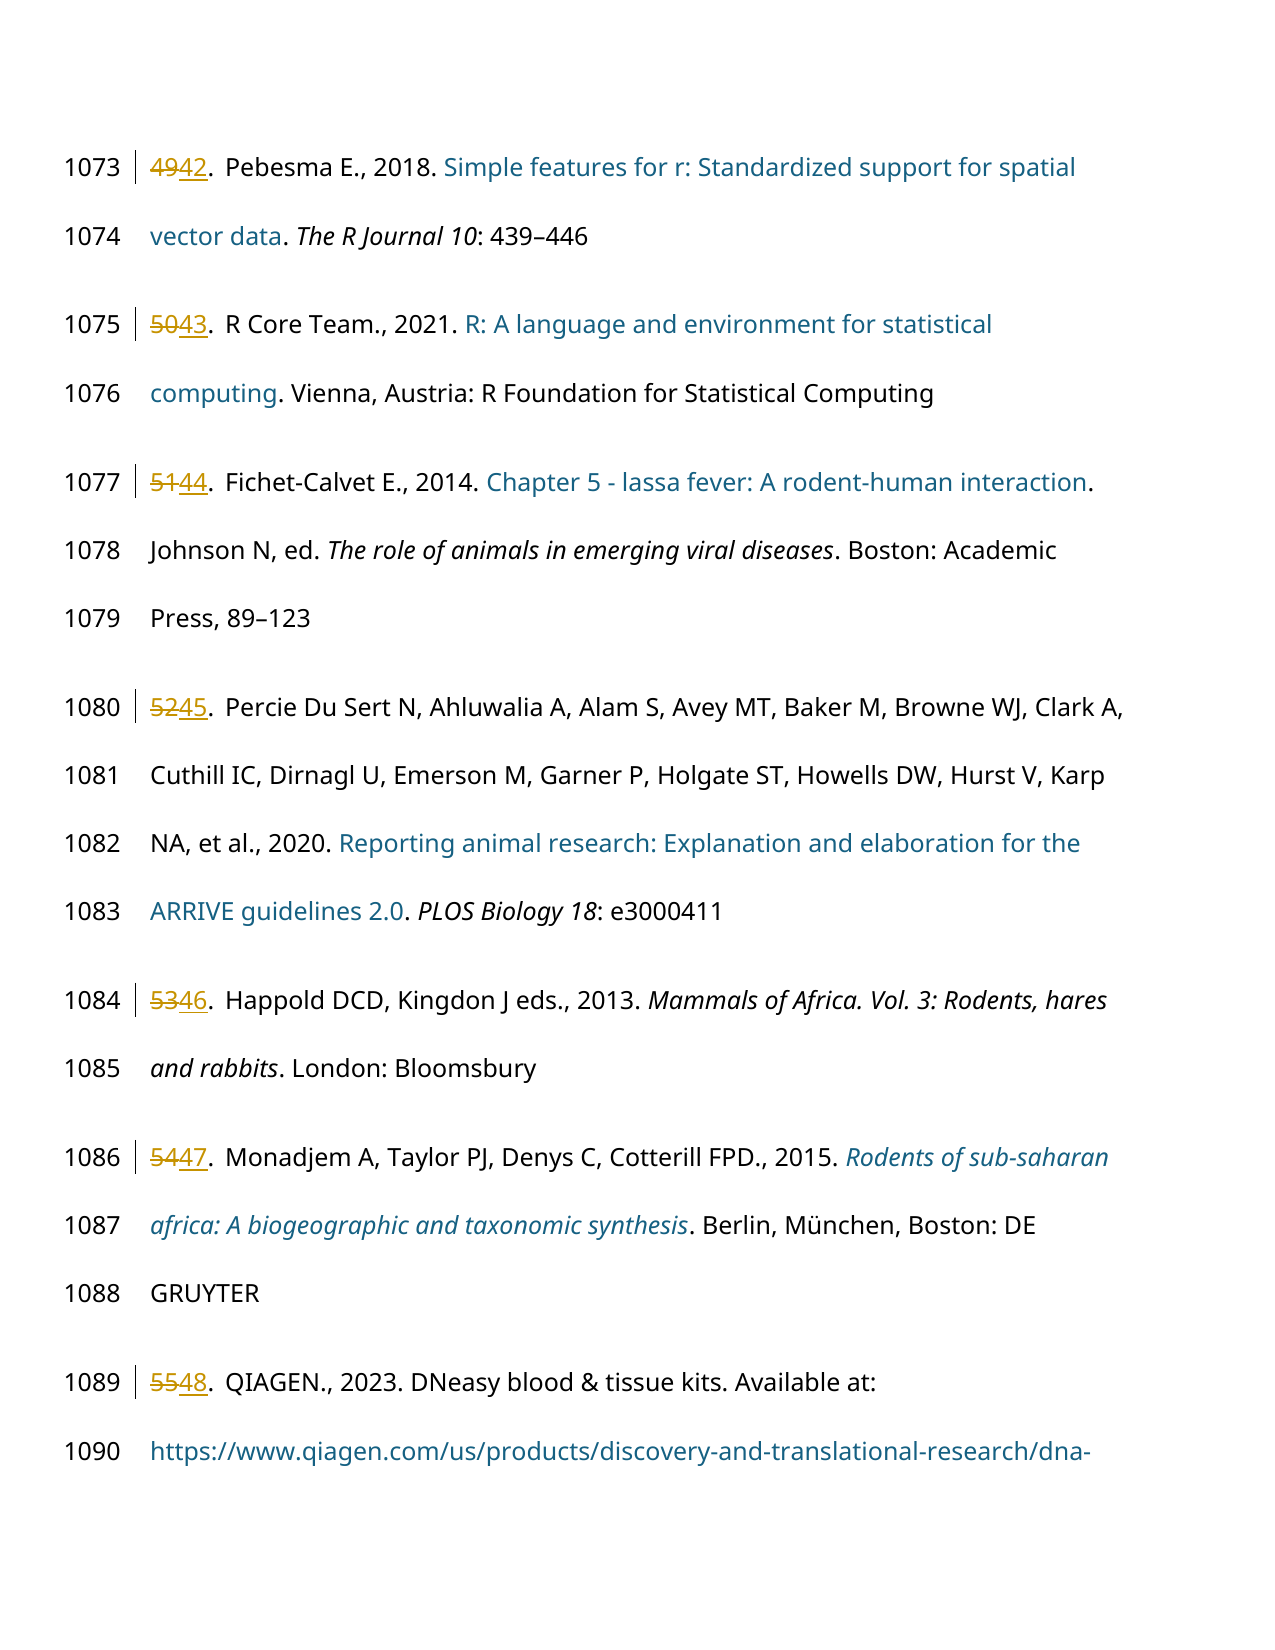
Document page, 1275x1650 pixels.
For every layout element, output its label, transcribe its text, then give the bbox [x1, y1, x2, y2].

text . Happold DCD, Kingdon J eds., 2013. Mammals of Africa. Vol. 3: Rodents, hares and rabbits. London: Bloomsbury [150, 983, 1125, 1085]
text . Pebesma E., 2018. Simple features for r: Standardized support for spatial vector data. The R Journal 10: 439–446 [150, 150, 1125, 252]
text . Monadjem A, Taylor PJ, Denys C, Cotterill FPD., 2015. Rodents of sub-saharan africa: A biogeographic and taxonomic synthesis. Berlin, München, Boston: DE GRUYTER [150, 1140, 1125, 1310]
text . R Core Team., 2021. R: A language and environment for statistical computing. Vienna, Austria: R Foundation for Statistical Computing [150, 307, 1125, 409]
text . Fichet-Calvet E., 2014. Chapter 5 - lassa fever: A rodent-human interaction. Johnson N, ed. The role of animals in emerging viral diseases. Boston: Academic Press, 89–123 [150, 464, 1125, 634]
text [150, 1365, 1125, 1467]
text . Percie Du Sert N, Ahluwalia A, Alam S, Avey MT, Baker M, Browne WJ, Clark A, Cuthill IC, Dirnagl U, Emerson M, Garner P, Holgate ST, Howells DW, Hurst V, Karp NA, et al., 2020. Reporting animal research: Explanation and elaboration for the ARRIVE guidelines 2.0. PLOS Biology 18: e3000411 [150, 689, 1125, 928]
